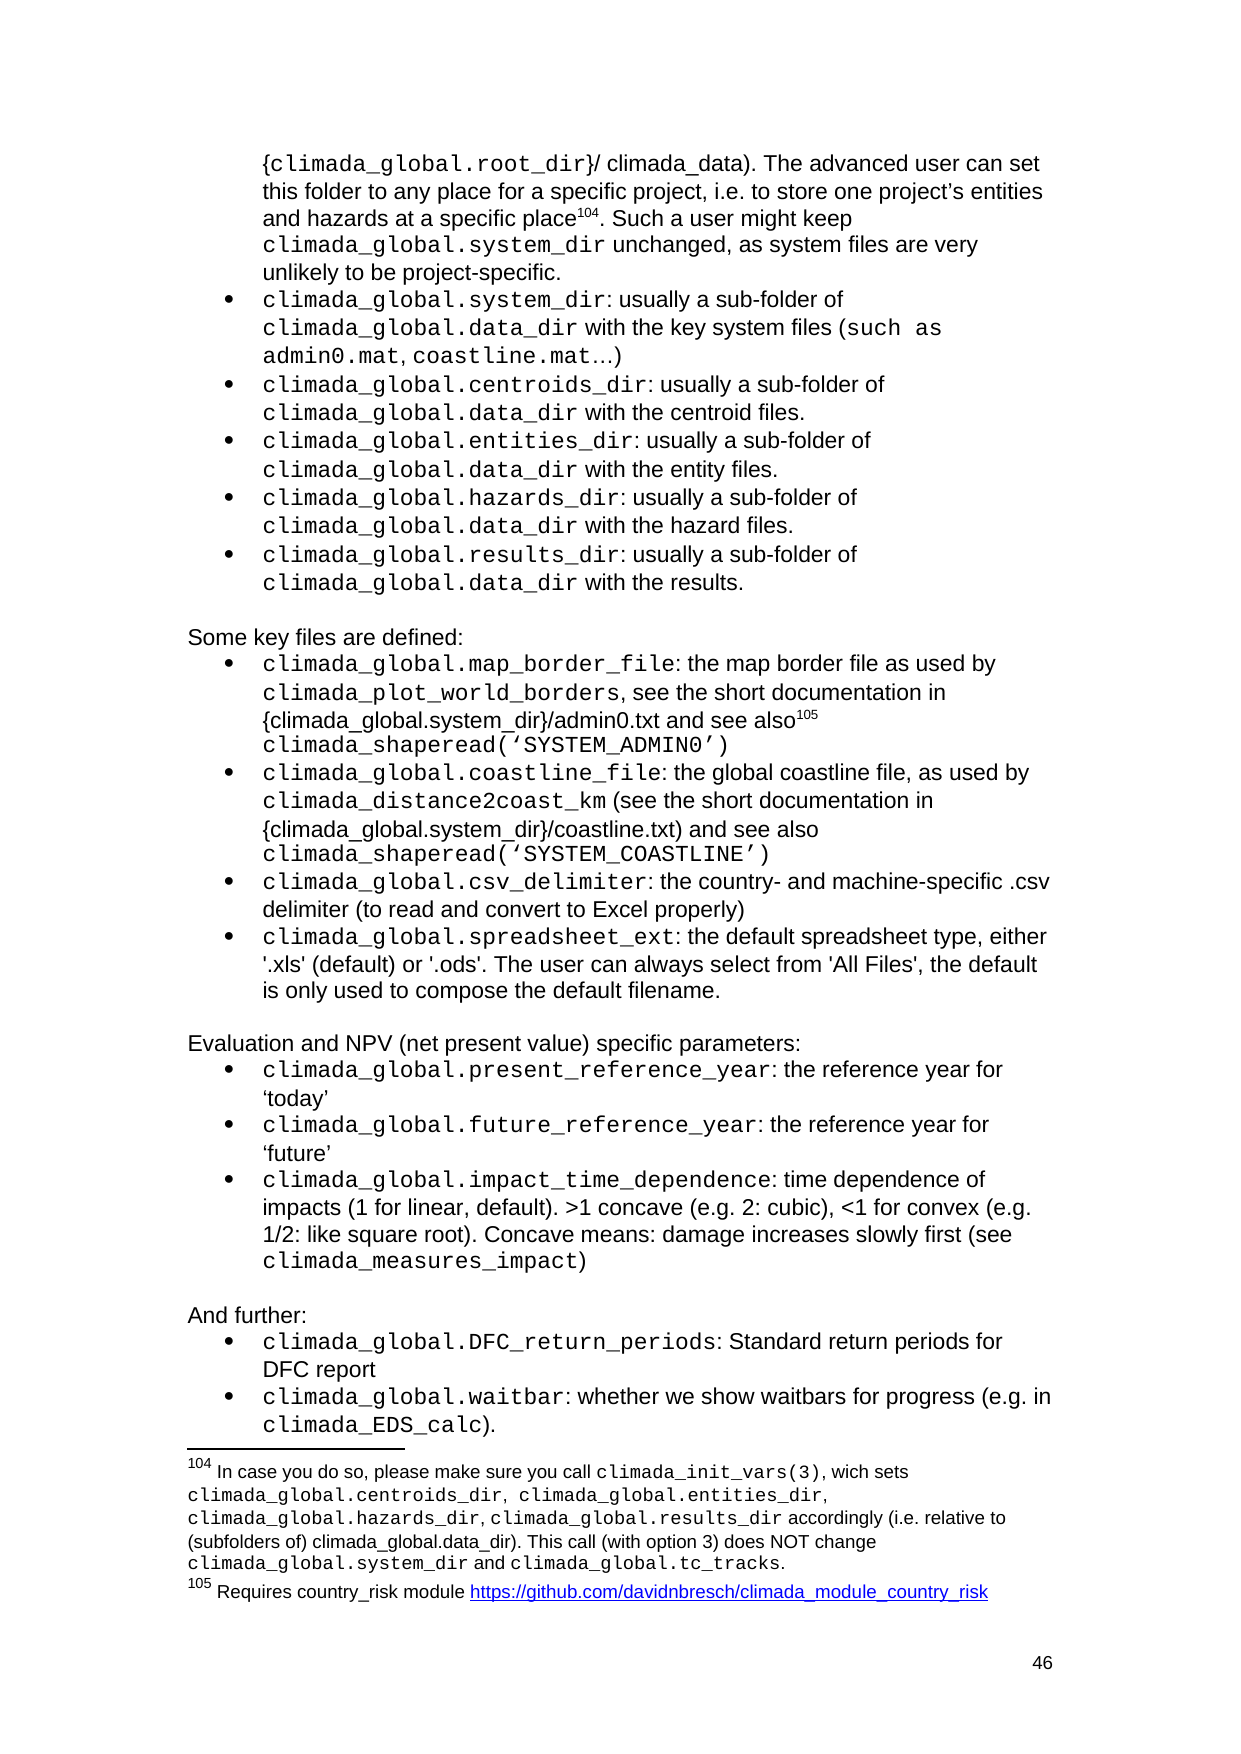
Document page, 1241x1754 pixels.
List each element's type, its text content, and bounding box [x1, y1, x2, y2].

list climada_global.centroids_dir: usually a sub-folder of climada_global.data_dir with the centroid files. [225, 371, 1053, 427]
list climada_global.system_dir: usually a sub-folder of climada_global.data_dir with the key system files (such as admin0.mat, coastline.mat…) [225, 286, 1053, 371]
list climada_global.impact_time_dependence: time dependence of impacts (1 for linear, default). >1 concave (e.g. 2: cubic), <1 for convex (e.g. 1/2: like square root). Concave means: damage increases slowly first (see climada_measures_impact) [225, 1166, 1053, 1275]
list climada_global.results_dir: usually a sub-folder of climada_global.data_dir with the results. [225, 541, 1053, 597]
text And further: [187, 1302, 1053, 1328]
list climada_global.hazards_dir: usually a sub-folder of climada_global.data_dir with the hazard files. [225, 484, 1053, 541]
text Evaluation and NPV (net present value) specific parameters: [187, 1030, 1053, 1056]
text Some key files are defined: [187, 624, 1053, 650]
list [225, 150, 1053, 286]
list climada_global.csv_delimiter: the country- and machine-specific .csv delimiter (to read and convert to Excel properly) [225, 868, 1053, 923]
list climada_global.waitbar: whether we show waitbars for progress (e.g. in climada_EDS_calc). [225, 1383, 1053, 1439]
list climada_global.entities_dir: usually a sub-folder of climada_global.data_dir with the entity files. [225, 427, 1053, 484]
list climada_global.present_reference_year: the reference year for ‘today’ [225, 1056, 1053, 1111]
list climada_global.spreadsheet_ext: the default spreadsheet type, either '.xls' (default) or '.ods'. The user can always select from 'All Files', the default is only used to compose the default filename. [225, 923, 1053, 1004]
list climada_global.coastline_file: the global coastline file, as used by climada_distance2coast_km (see the short documentation in {climada_global.system_dir}/coastline.txt) and see also climada_shaperead(‘SYSTEM_COASTLINE’) [225, 759, 1053, 868]
list climada_global.map_border_file: the map border file as used by climada_plot_world_borders, see the short documentation in {climada_global.system_dir}/admin0.txt and see also climada_shaperead(‘SYSTEM_ADMIN0’) [225, 650, 1053, 759]
list climada_global.future_reference_year: the reference year for ‘future’ [225, 1111, 1053, 1166]
list climada_global.DFC_return_periods: Standard return periods for DFC report [225, 1328, 1053, 1383]
